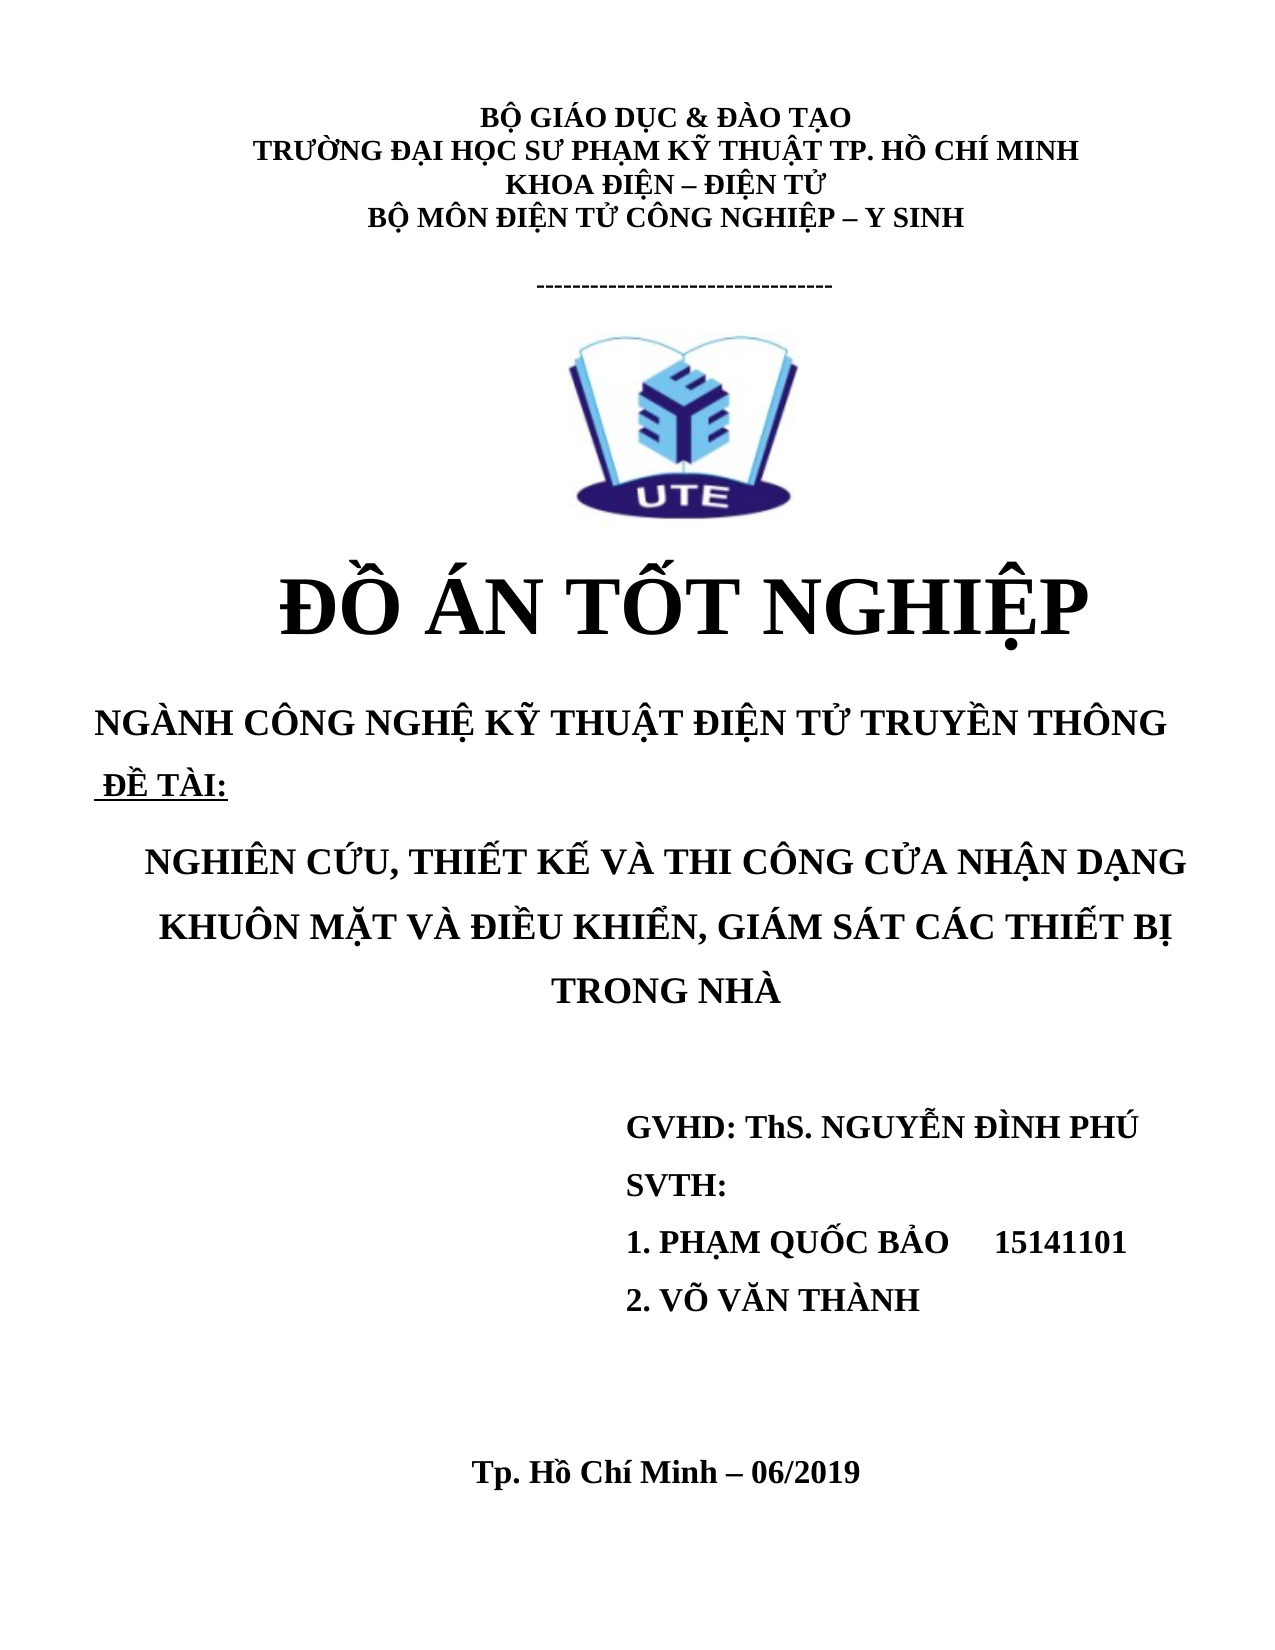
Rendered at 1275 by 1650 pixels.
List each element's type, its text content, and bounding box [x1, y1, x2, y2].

text BỘ GIÁO DỤC & ĐÀO TẠO [94, 100, 1238, 133]
text NGHIÊN CỨU, THIẾT KẾ VÀ THI CÔNG CỬA NHẬN DẠNG KHUÔN MẶT VÀ ĐIỀU KHIỂN, GIÁM SÁT CÁC THIẾT BỊ TRONG NHÀ [94, 839, 1238, 1012]
text KHOA ĐIỆN – ĐIỆN TỬ [94, 167, 1238, 201]
text --------------------------------- [131, 268, 1238, 299]
list 2. VÕ VĂN THÀNH [626, 1280, 1238, 1319]
list 1. PHẠM QUỐC BẢO 15141101 [626, 1223, 1238, 1261]
text BỘ MÔN ĐIỆN TỬ CÔNG NGHIỆP – Y SINH [94, 201, 1238, 234]
text GVHD: ThS. NGUYỄN ĐÌNH PHÚ SVTH: [626, 1108, 1238, 1204]
text ĐỀ TÀI: [94, 765, 1238, 804]
text ĐỒ ÁN TỐT NGHIỆP [131, 557, 1238, 653]
text NGÀNH CÔNG NGHỆ KỸ THUẬT ĐIỆN TỬ TRUYỀN THÔNG [94, 701, 1238, 744]
picture [567, 331, 802, 527]
text Tp. Hồ Chí Minh – 06/2019 [94, 1453, 1238, 1491]
text TRƯỜNG ĐẠI HỌC SƯ PHẠM KỸ THUẬT TP. HỒ CHÍ MINH [94, 133, 1238, 167]
